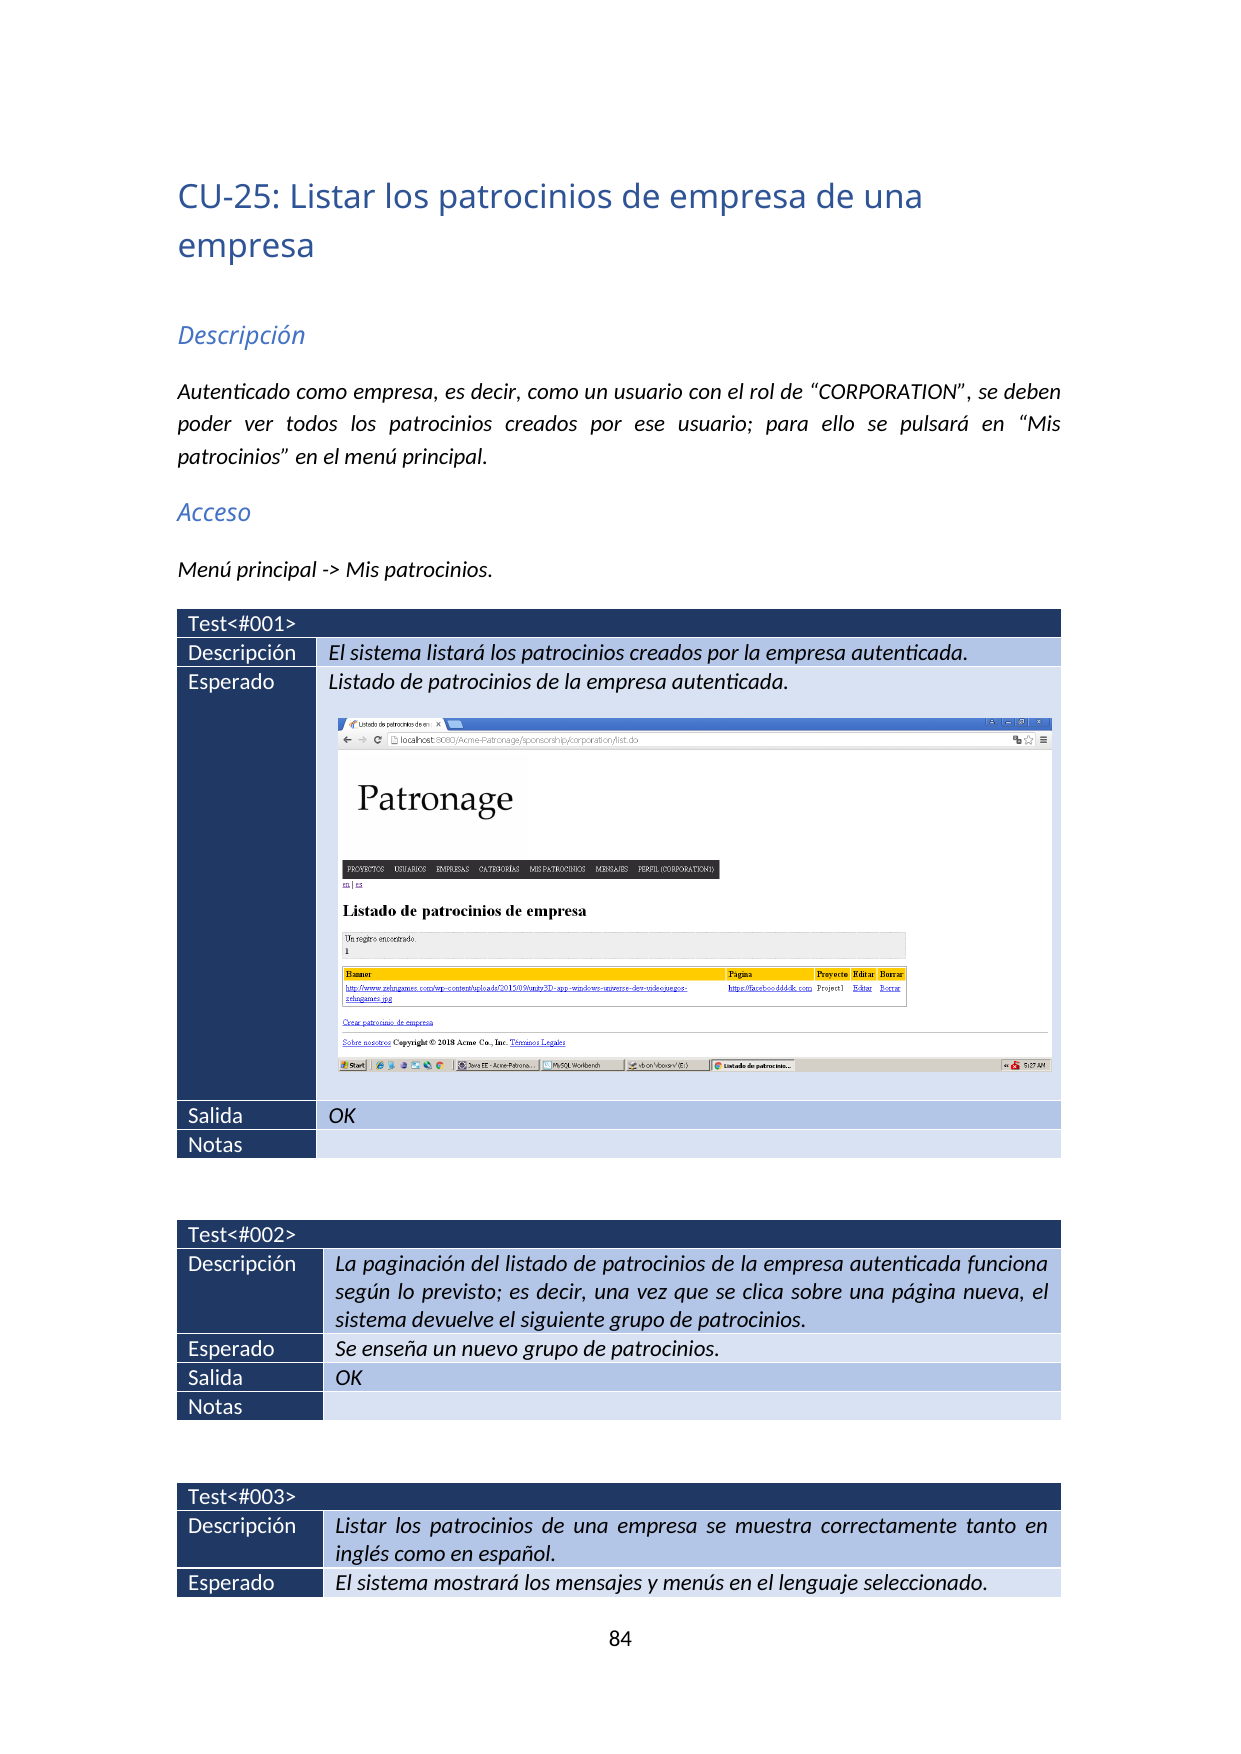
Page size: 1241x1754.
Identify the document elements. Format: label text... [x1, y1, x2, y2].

table_cell El sistema listará los patrocinios creados por la empresa autenticada. [317, 638, 1061, 666]
text Descripción [177, 317, 1063, 351]
table_cell Descripción [177, 1249, 323, 1333]
table_cell OK [324, 1363, 1061, 1391]
text Autenticado como empresa, es decir, como un usuario con el rol de “CORPORATION”, se deben poder ver todos los patrocinios creados por ese usuario; para ello se pulsará en “Mis patrocinios” en el menú principal. [177, 377, 1063, 470]
table_header Test<#001> [177, 609, 1061, 637]
table_cell Notas [177, 1130, 316, 1158]
table_cell Descripción [177, 638, 316, 666]
table_cell [317, 1130, 1061, 1158]
table_cell Descripción [177, 1511, 323, 1567]
table_header Test<#002> [177, 1220, 1061, 1248]
table_cell La paginación del listado de patrocinios de la empresa autenticada funciona según lo previsto; es decir, una vez que se clica sobre una página nueva, el sistema devuelve el siguiente grupo de patrocinios. [324, 1249, 1061, 1333]
text Menú principal -> Mis patrocinios. [177, 555, 1063, 583]
table_header Test<#003> [177, 1483, 1061, 1510]
table_cell Esperado [177, 1334, 323, 1362]
subtitle CU-25: Listar los patrocinios de empresa de una empresa [177, 173, 1063, 267]
table_cell Listado de patrocinios de la empresa autenticada. [317, 667, 1061, 1100]
table_cell OK [317, 1101, 1061, 1129]
table_cell Esperado [177, 667, 316, 1100]
table_cell Esperado [177, 1569, 323, 1597]
picture [338, 718, 1052, 1072]
table_cell Salida [177, 1101, 316, 1129]
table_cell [324, 1569, 1061, 1597]
text Acceso [177, 495, 1063, 529]
table_cell Listar los patrocinios de una empresa se muestra correctamente tanto en inglés como en español. [324, 1511, 1061, 1567]
table_cell Notas [177, 1392, 323, 1420]
table_cell Se enseña un nuevo grupo de patrocinios. [324, 1334, 1061, 1362]
table_cell Salida [177, 1363, 323, 1391]
table_cell [324, 1392, 1061, 1420]
